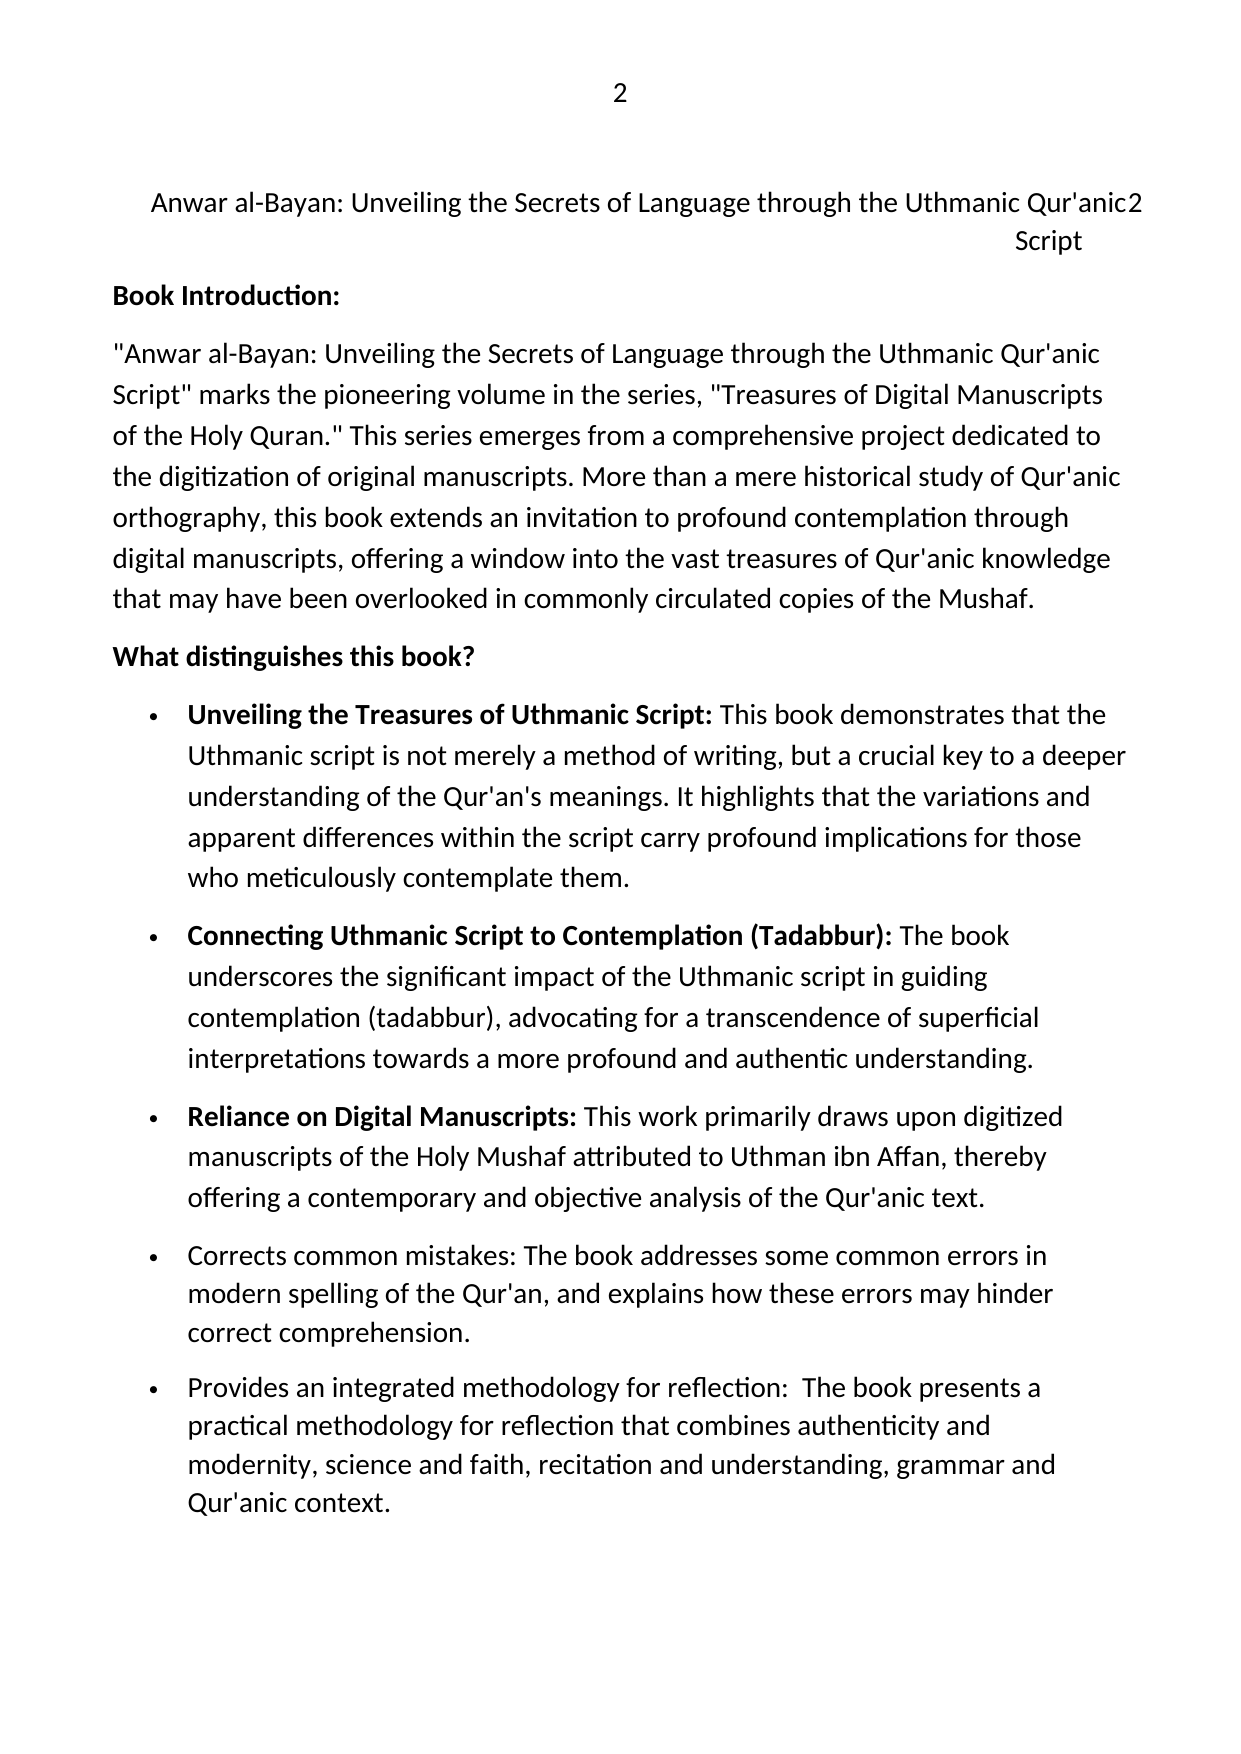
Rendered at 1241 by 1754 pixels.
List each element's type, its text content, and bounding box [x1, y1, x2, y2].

text "Anwar al-Bayan: Unveiling the Secrets of Language through the Uthmanic Qur'anic Script" marks the pioneering volume in the series, "Treasures of Digital Manuscripts of the Holy Quran." This series emerges from a comprehensive project dedicated to the digitization of original manuscripts. More than a mere historical study of Qur'anic orthography, this book extends an invitation to profound contemplation through digital manuscripts, offering a window into the vast treasures of Qur'anic knowledge that may have been overlooked in commonly circulated copies of the Mushaf. [112, 335, 1128, 616]
text Book Introduction: [112, 277, 1128, 313]
text What distinguishes this book? [112, 638, 1128, 674]
list Connecting Uthmanic Script to Contemplation (Tadabbur): The book underscores the significant impact of the Uthmanic script in guiding contemplation (tadabbur), advocating for a transcendence of superficial interpretations towards a more profound and authentic understanding. [150, 917, 1128, 1076]
list Provides an integrated methodology for reflection: The book presents a practical methodology for reflection that combines authenticity and modernity, science and faith, recitation and understanding, grammar and Qur'anic context. [150, 1369, 1128, 1520]
subtitle Anwar al-Bayan: Unveiling the Secrets of Language through the Uthmanic Qur'anic Script [112, 184, 1128, 258]
list Reliance on Digital Manuscripts: This work primarily draws upon digitized manuscripts of the Holy Mushaf attributed to Uthman ibn Affan, thereby offering a contemporary and objective analysis of the Qur'anic text. [150, 1098, 1128, 1215]
list Corrects common mistakes: The book addresses some common errors in modern spelling of the Qur'an, and explains how these errors may hinder correct comprehension. [150, 1237, 1128, 1349]
list Unveiling the Treasures of Uthmanic Script: This book demonstrates that the Uthmanic script is not merely a method of writing, but a crucial key to a deeper understanding of the Qur'an's meanings. It highlights that the variations and apparent differences within the script carry profound implications for those who meticulously contemplate them. [150, 696, 1128, 895]
